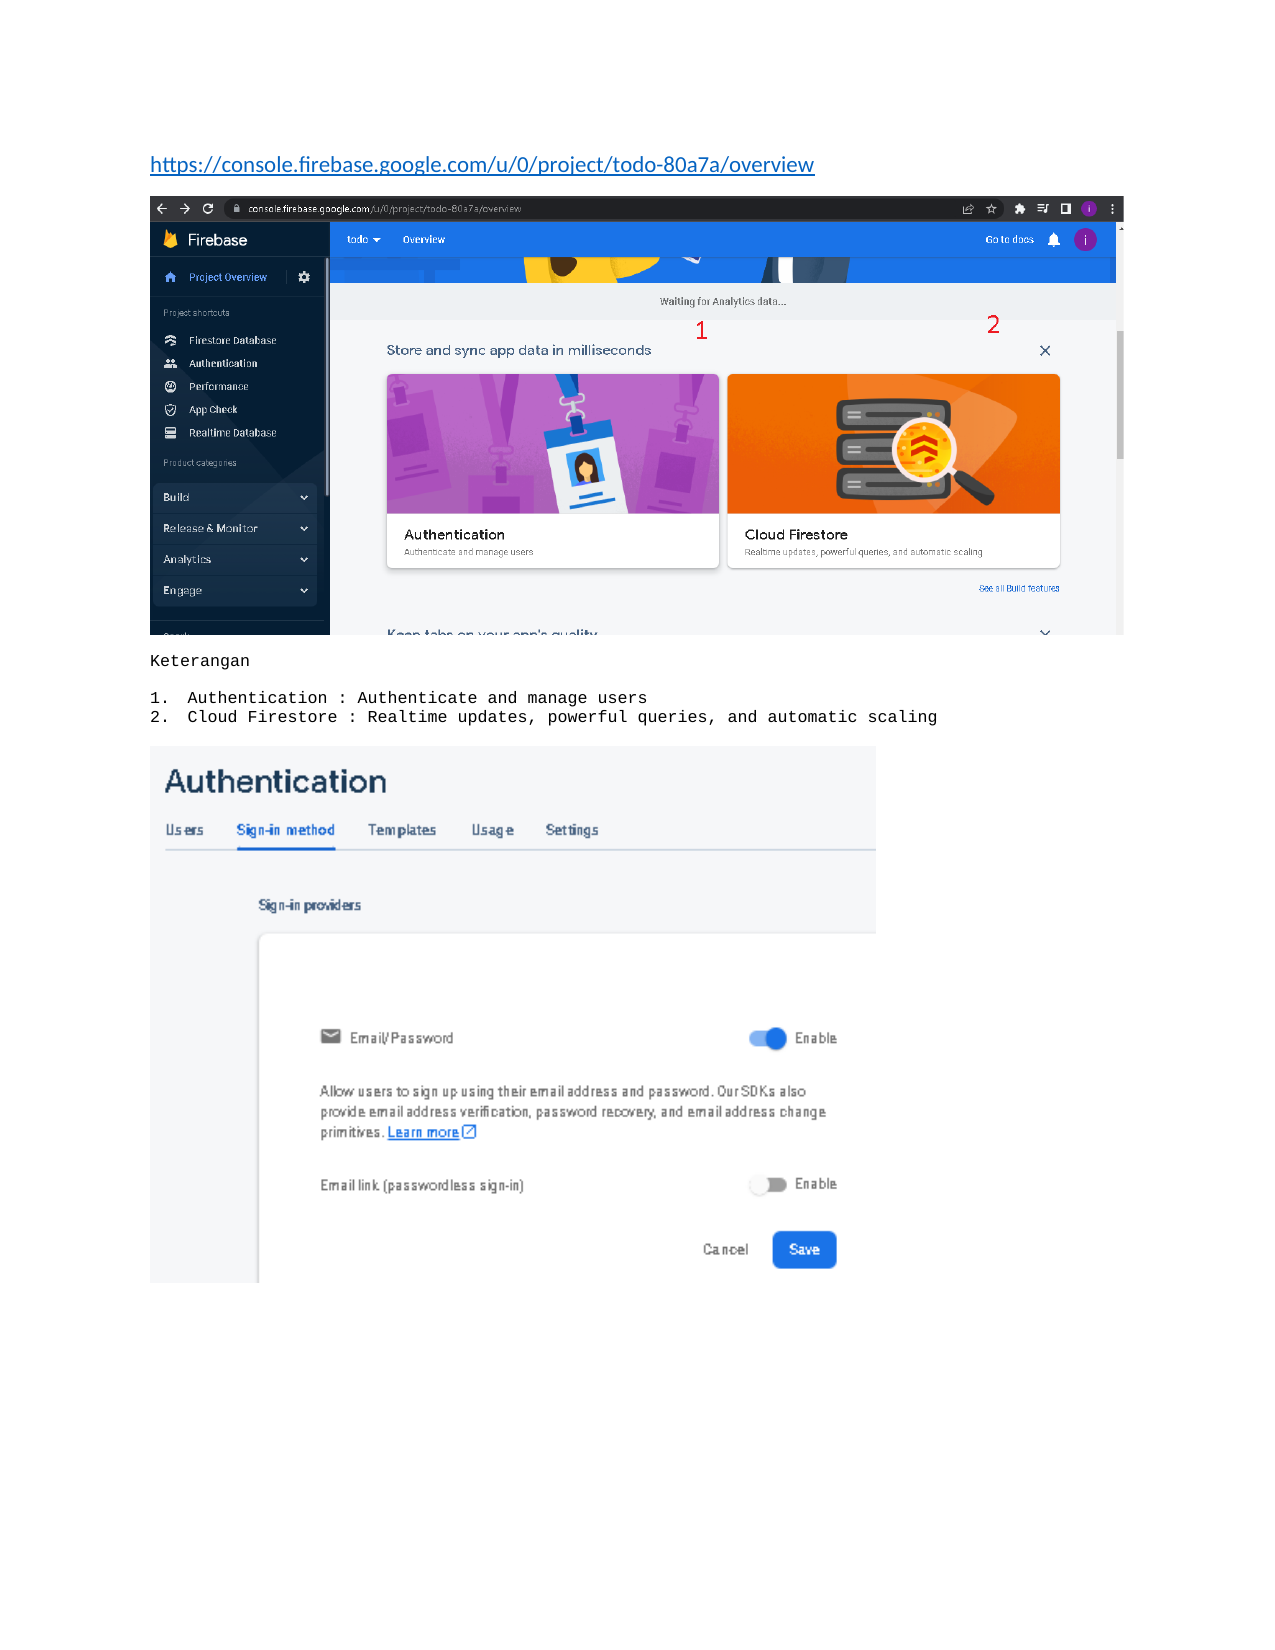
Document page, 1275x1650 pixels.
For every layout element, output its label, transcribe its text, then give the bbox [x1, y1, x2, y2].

picture [150, 746, 876, 1283]
picture [150, 196, 1124, 635]
list Cloud Firestore : Realtime updates, powerful queries, and automatic scaling [150, 709, 1125, 728]
text Keterangan [150, 653, 1125, 672]
text https://console.firebase.google.com/u/0/project/todo-80a7a/overview [150, 150, 1125, 178]
list Authentication : Authenticate and manage users [150, 690, 1125, 709]
